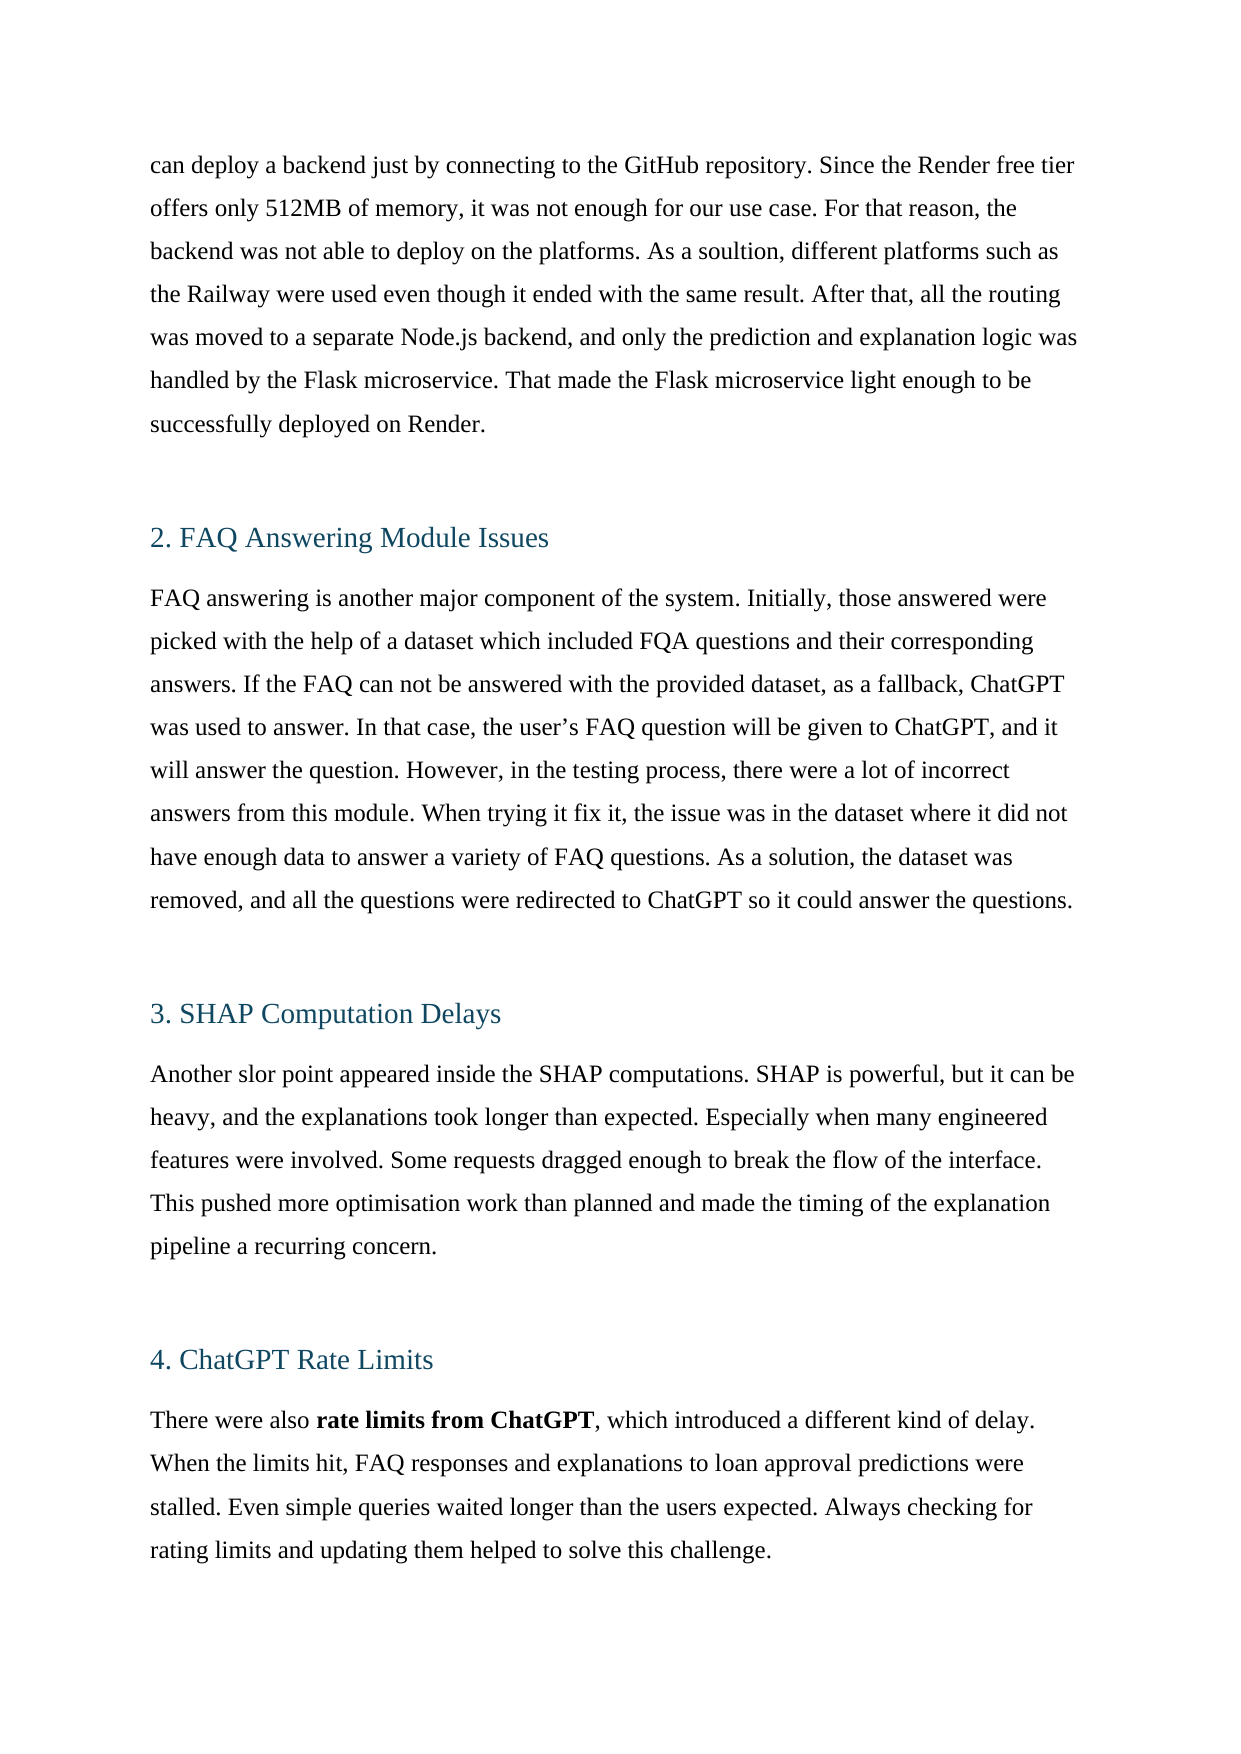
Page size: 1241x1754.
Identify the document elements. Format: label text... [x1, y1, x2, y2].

text FAQ answering is another major component of the system. Initially, those answered were picked with the help of a dataset which included FQA questions and their corresponding answers. If the FAQ can not be answered with the provided dataset, as a fallback, ChatGPT was used to answer. In that case, the user’s FAQ question will be given to ChatGPT, and it will answer the question. However, in the testing process, there were a lot of incorrect answers from this module. When trying it fix it, the issue was in the dataset where it did not have enough data to answer a variety of FAQ questions. As a solution, the dataset was removed, and all the questions were redirected to ChatGPT so it could answer the questions. [150, 583, 1090, 913]
text There were also rate limits from ChatGPT, which introduced a different kind of delay. When the limits hit, FAQ responses and explanations to loan approval predictions were stalled. Even simple queries waited longer than the users expected. Always checking for rating limits and updating them helped to solve this challenge. [150, 1405, 1090, 1563]
text Another slor point appeared inside the SHAP computations. SHAP is powerful, but it can be heavy, and the explanations took longer than expected. Especially when many engineered features were involved. Some requests dragged enough to break the flow of the interface. This pushed more optimisation work than planned and made the timing of the explanation pipeline a recurring concern. [150, 1059, 1090, 1260]
subtitle 4. ChatGPT Rate Limits [150, 1342, 1090, 1376]
subtitle 3. SHAP Computation Delays [150, 996, 1090, 1029]
subtitle 2. FAQ Answering Module Issues [150, 520, 1090, 553]
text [150, 150, 1090, 437]
